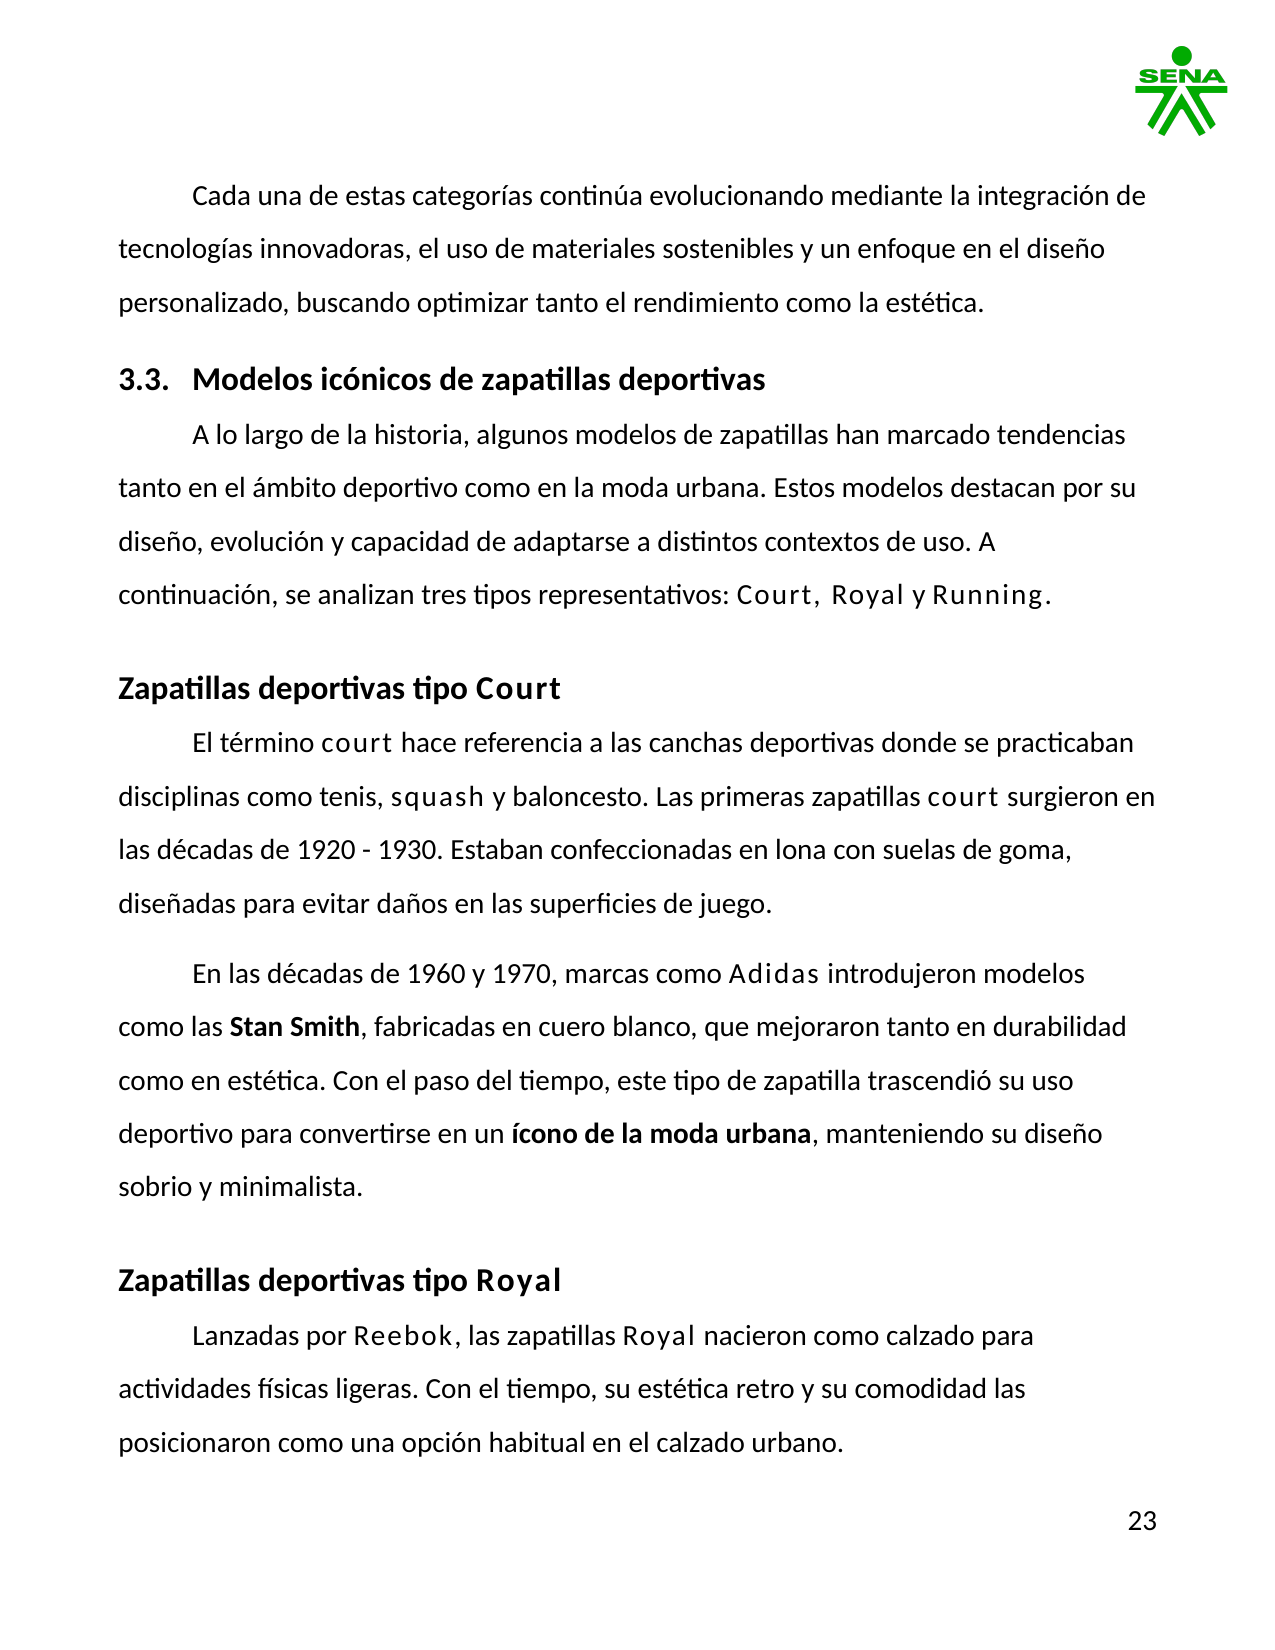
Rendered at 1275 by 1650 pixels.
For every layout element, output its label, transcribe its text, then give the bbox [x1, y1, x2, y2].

text A lo largo de la historia, algunos modelos de zapatillas han marcado tendencias tanto en el ámbito deportivo como en la moda urbana. Estos modelos destacan por su diseño, evolución y capacidad de adaptarse a distintos contextos de uso. A continuación, se analizan tres tipos representativos: Court, Royal y Running. [118, 416, 1157, 612]
subtitle Zapatillas deportivas tipo Royal [118, 1259, 1157, 1300]
subtitle Zapatillas deportivas tipo Court [118, 667, 1157, 708]
text Cada una de estas categorías continúa evolucionando mediante la integración de tecnologías innovadoras, el uso de materiales sostenibles y un enfoque en el diseño personalizado, buscando optimizar tanto el rendimiento como la estética. [118, 177, 1157, 320]
picture [1135, 46, 1228, 136]
subtitle Modelos icónicos de zapatillas deportivas [118, 358, 1157, 399]
text En las décadas de 1960 y 1970, marcas como Adidas introdujeron modelos como las Stan Smith, fabricadas en cuero blanco, que mejoraron tanto en durabilidad como en estética. Con el paso del tiempo, este tipo de zapatilla trascendió su uso deportivo para convertirse en un ícono de la moda urbana, manteniendo su diseño sobrio y minimalista. [118, 955, 1157, 1204]
text El término court hace referencia a las canchas deportivas donde se practicaban disciplinas como tenis, squash y baloncesto. Las primeras zapatillas court surgieron en las décadas de 1920 - 1930. Estaban confeccionadas en lona con suelas de goma, diseñadas para evitar daños en las superficies de juego. [118, 724, 1157, 920]
text Lanzadas por Reebok, las zapatillas Royal nacieron como calzado para actividades físicas ligeras. Con el tiempo, su estética retro y su comodidad las posicionaron como una opción habitual en el calzado urbano. [118, 1317, 1157, 1459]
